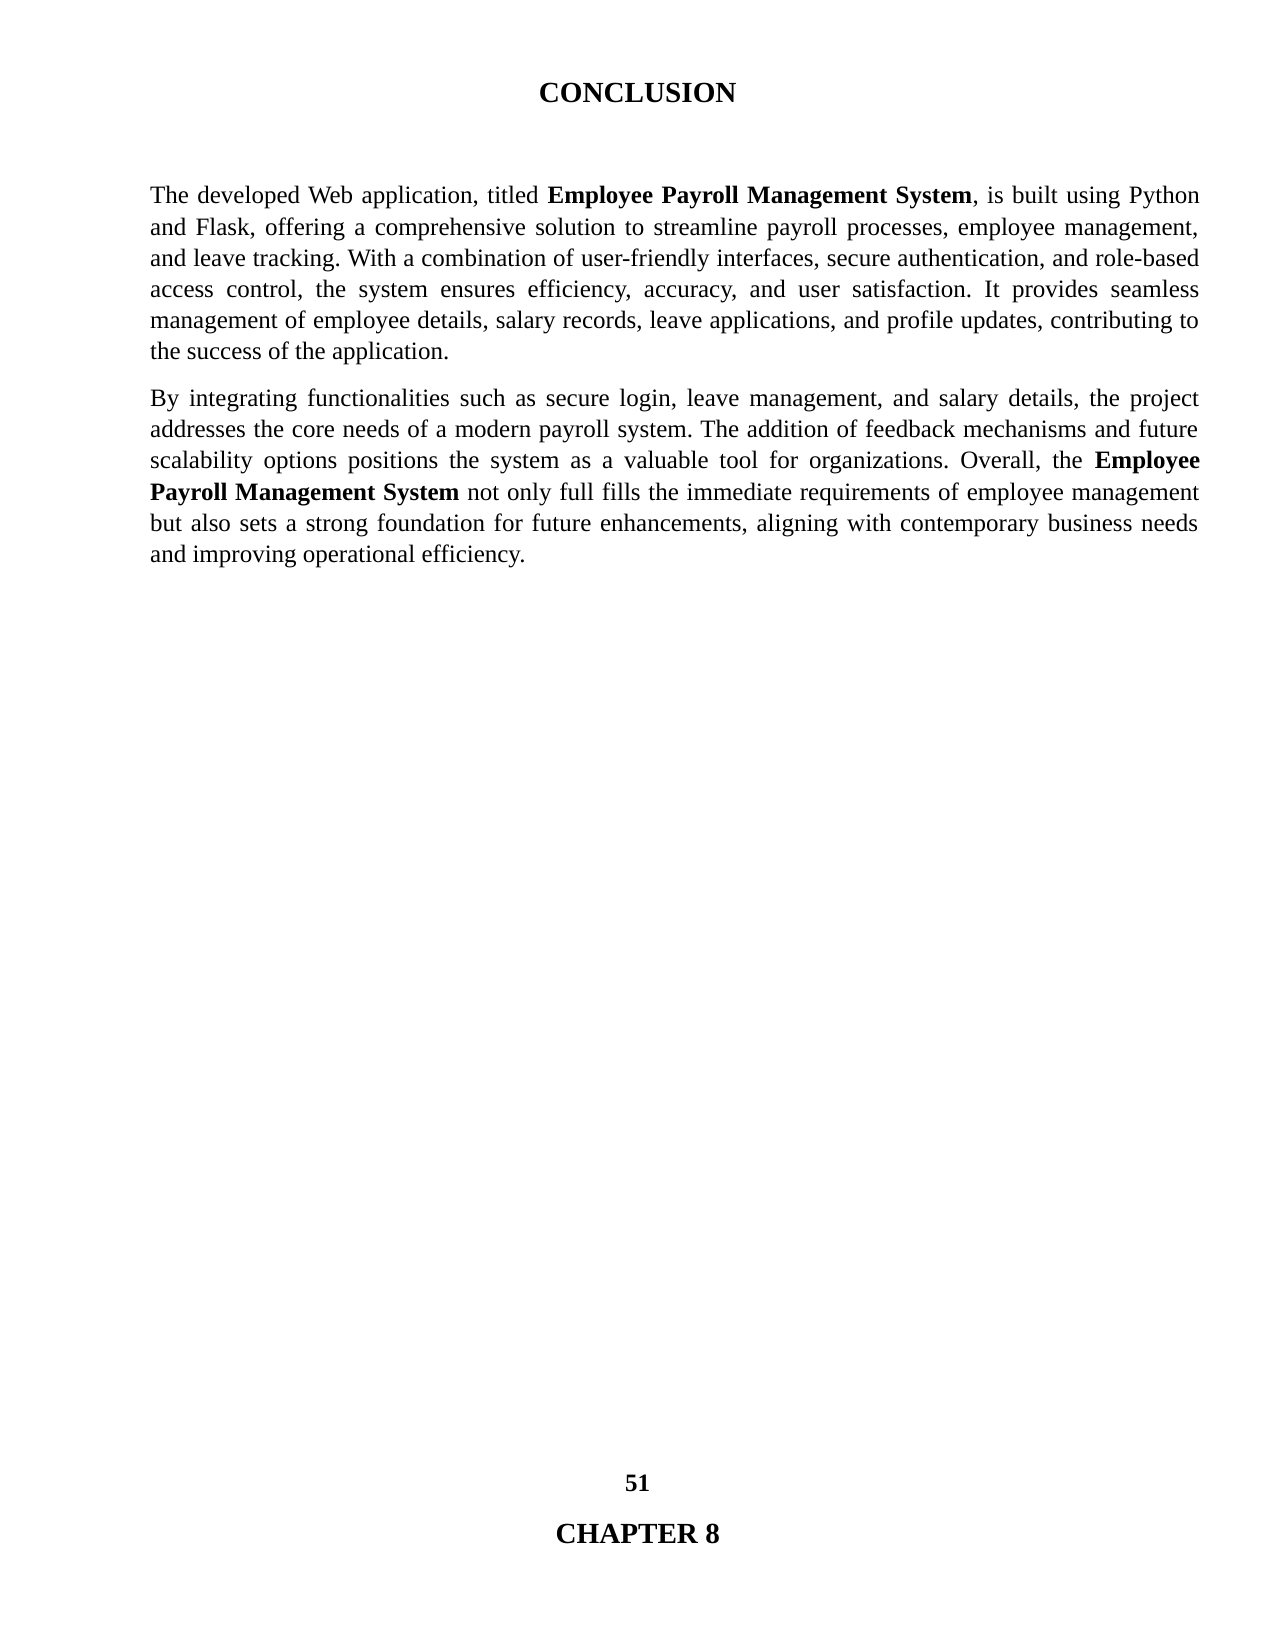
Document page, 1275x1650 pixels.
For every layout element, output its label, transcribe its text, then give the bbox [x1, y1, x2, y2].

text The developed Web application, titled Employee Payroll Management System, is built using Python and Flask, offering a comprehensive solution to streamline payroll processes, employee management, and leave tracking. With a combination of user-friendly interfaces, secure authentication, and role-based access control, the system ensures efficiency, accuracy, and user satisfaction. It provides seamless management of employee details, salary records, leave applications, and profile updates, contributing to the success of the application. [150, 181, 1200, 364]
text 51 [75, 1468, 1200, 1497]
text CONCLUSION [75, 75, 1200, 108]
text CHAPTER 8 [75, 1516, 1200, 1550]
text By integrating functionalities such as secure login, leave management, and salary details, the project addresses the core needs of a modern payroll system. The addition of feedback mechanisms and future scalability options positions the system as a valuable tool for organizations. Overall, the Employee Payroll Management System not only full fills the immediate requirements of employee management but also sets a strong foundation for future enhancements, aligning with contemporary business needs and improving operational efficiency. [150, 383, 1200, 567]
